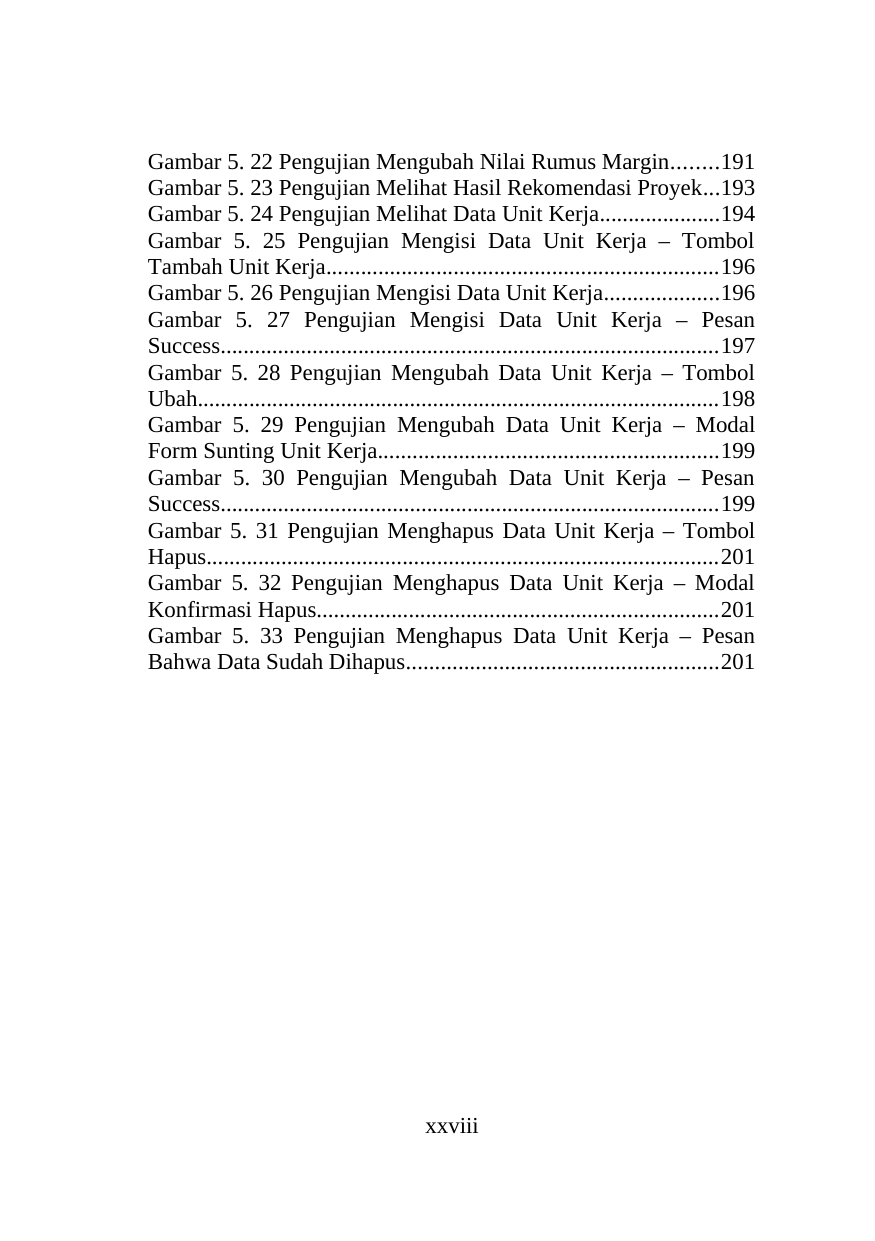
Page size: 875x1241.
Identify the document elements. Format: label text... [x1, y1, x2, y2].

text Gambar 5. 31 Pengujian Menghapus Data Unit Kerja – Tombol Hapus 201 [148, 517, 756, 569]
text Gambar 5. 28 Pengujian Mengubah Data Unit Kerja – Tombol Ubah 198 [148, 358, 756, 411]
text Gambar 5. 23 Pengujian Melihat Hasil Rekomendasi Proyek 193 [148, 174, 756, 200]
text Gambar 5. 27 Pengujian Mengisi Data Unit Kerja – Pesan Success 197 [148, 306, 756, 358]
text Gambar 5. 24 Pengujian Melihat Data Unit Kerja 194 [148, 200, 756, 227]
text Gambar 5. 22 Pengujian Mengubah Nilai Rumus Margin 191 [148, 148, 756, 174]
text Gambar 5. 32 Pengujian Menghapus Data Unit Kerja – Modal Konfirmasi Hapus 201 [148, 569, 756, 622]
text Gambar 5. 33 Pengujian Menghapus Data Unit Kerja – Pesan Bahwa Data Sudah Dihapus 201 [148, 622, 756, 675]
text Gambar 5. 30 Pengujian Mengubah Data Unit Kerja – Pesan Success 199 [148, 464, 756, 517]
text Gambar 5. 25 Pengujian Mengisi Data Unit Kerja – Tombol Tambah Unit Kerja 196 [148, 227, 756, 279]
text Gambar 5. 29 Pengujian Mengubah Data Unit Kerja – Modal Form Sunting Unit Kerja 199 [148, 411, 756, 464]
text Gambar 5. 26 Pengujian Mengisi Data Unit Kerja 196 [148, 279, 756, 306]
